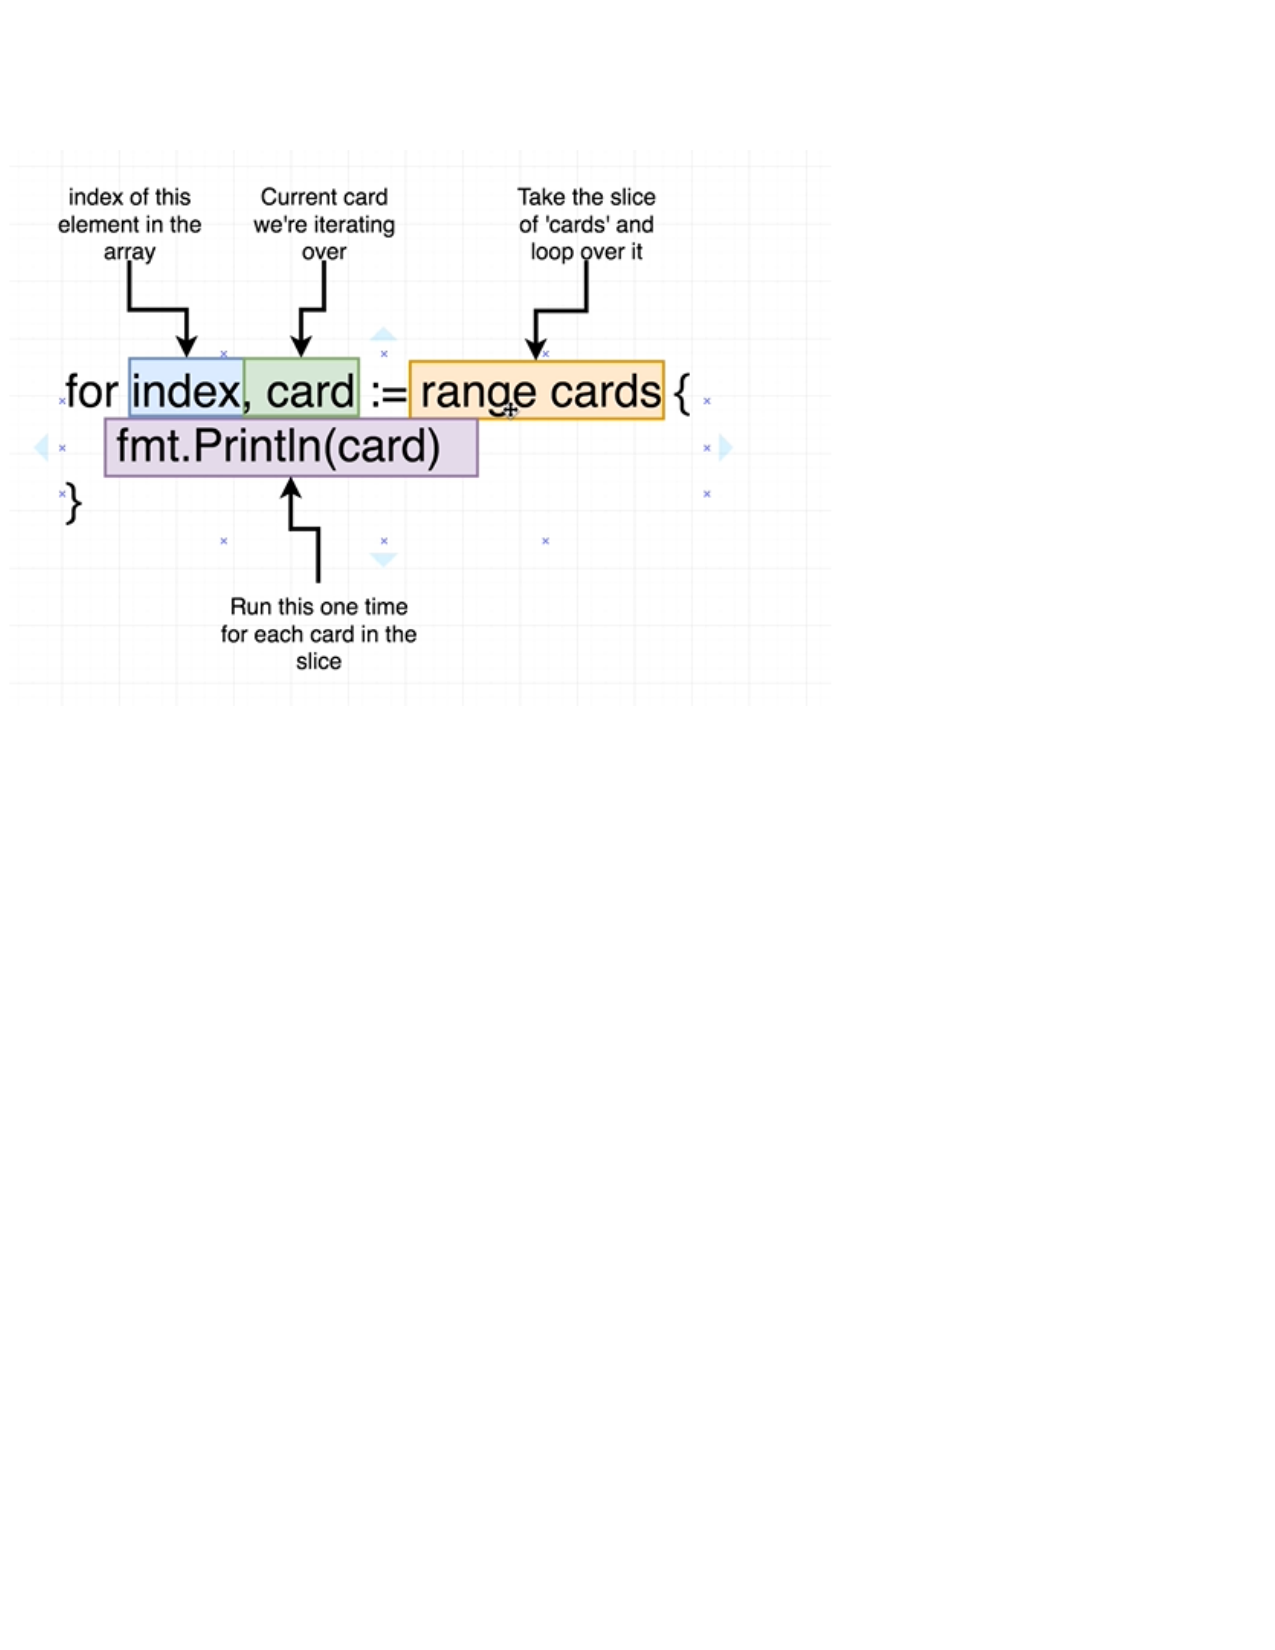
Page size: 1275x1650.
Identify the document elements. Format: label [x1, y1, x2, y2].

picture [9, 150, 832, 706]
